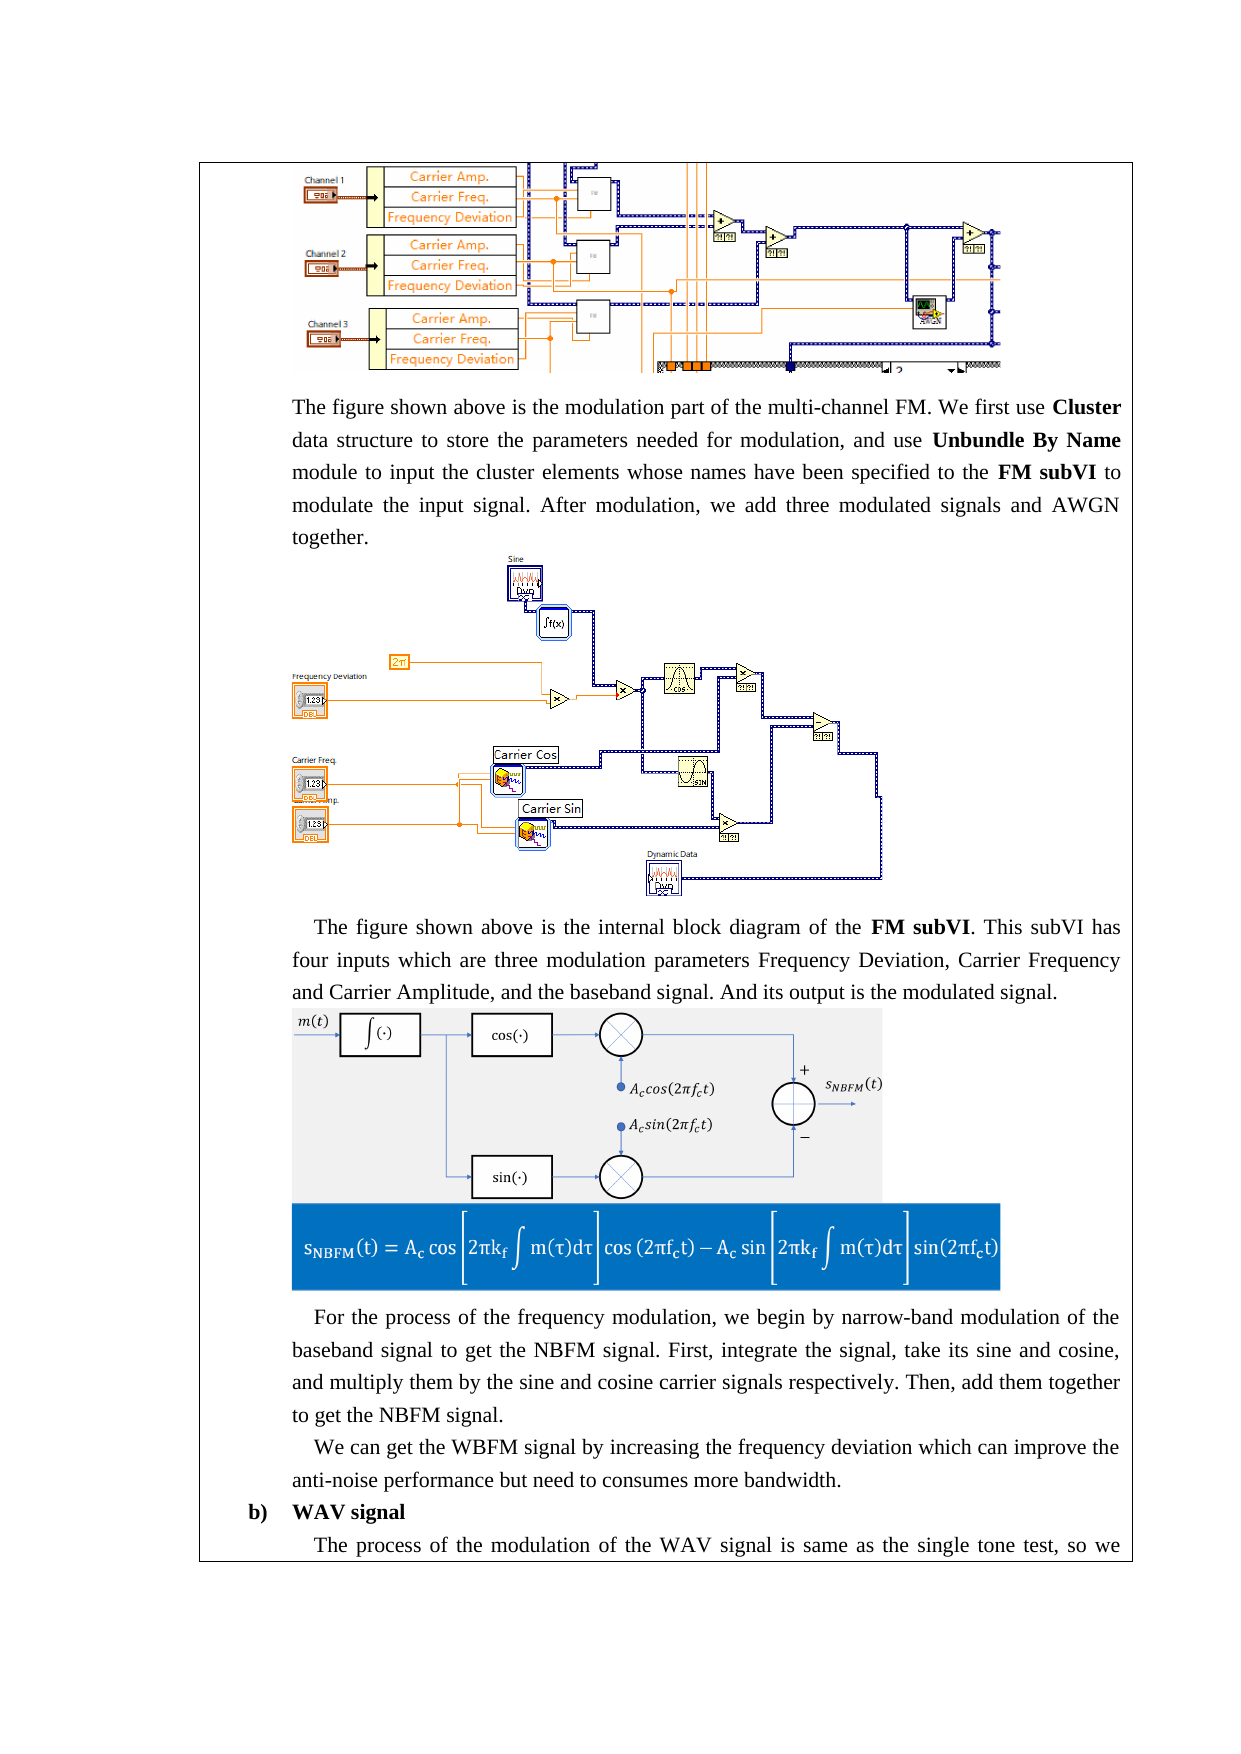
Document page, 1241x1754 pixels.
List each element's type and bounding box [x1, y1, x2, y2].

picture [291, 553, 883, 896]
picture [291, 1008, 1001, 1291]
table_cell [200, 163, 1132, 1561]
picture [291, 163, 1001, 373]
